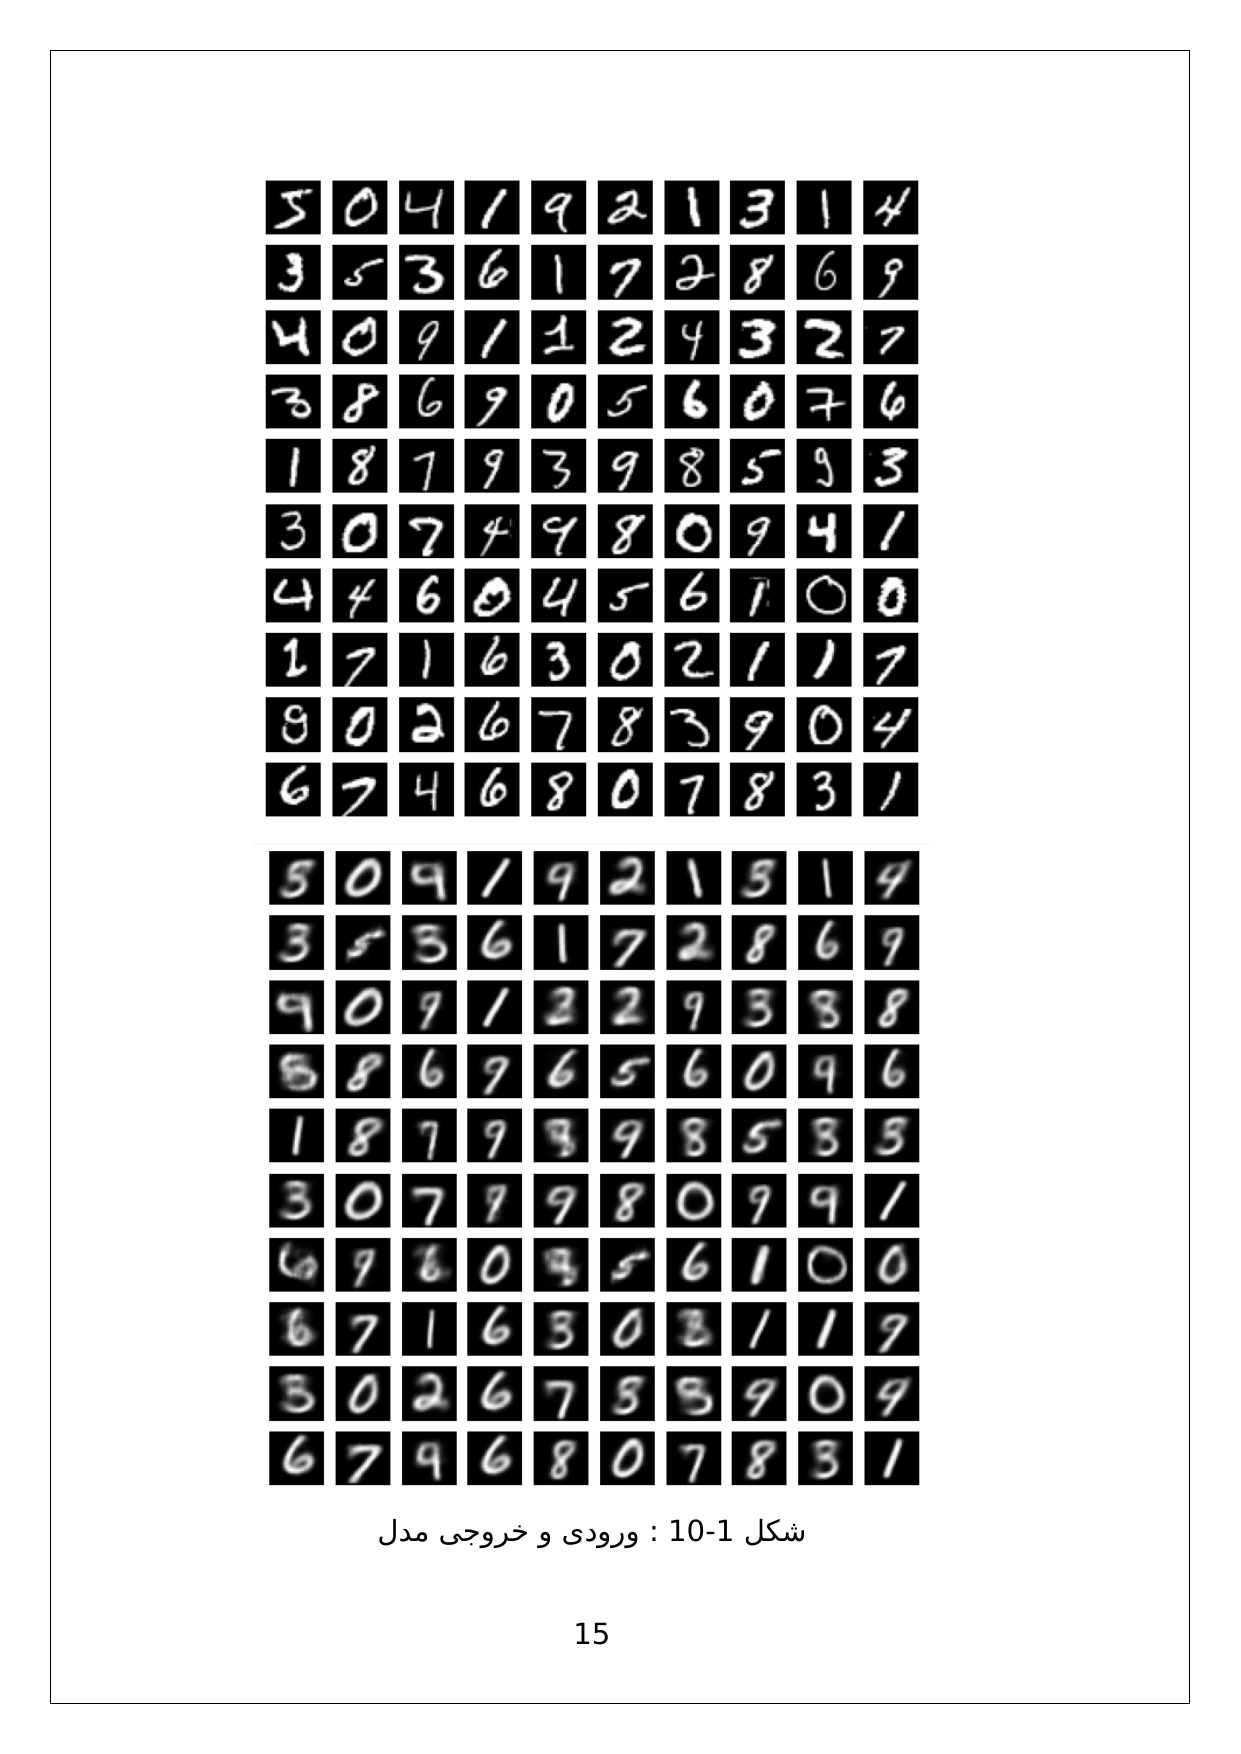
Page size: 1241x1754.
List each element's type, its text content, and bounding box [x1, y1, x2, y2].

picture [253, 177, 930, 827]
text شکل 1-10 : ورودی و خروجی مدل [150, 1514, 1063, 1548]
picture [253, 843, 931, 1498]
